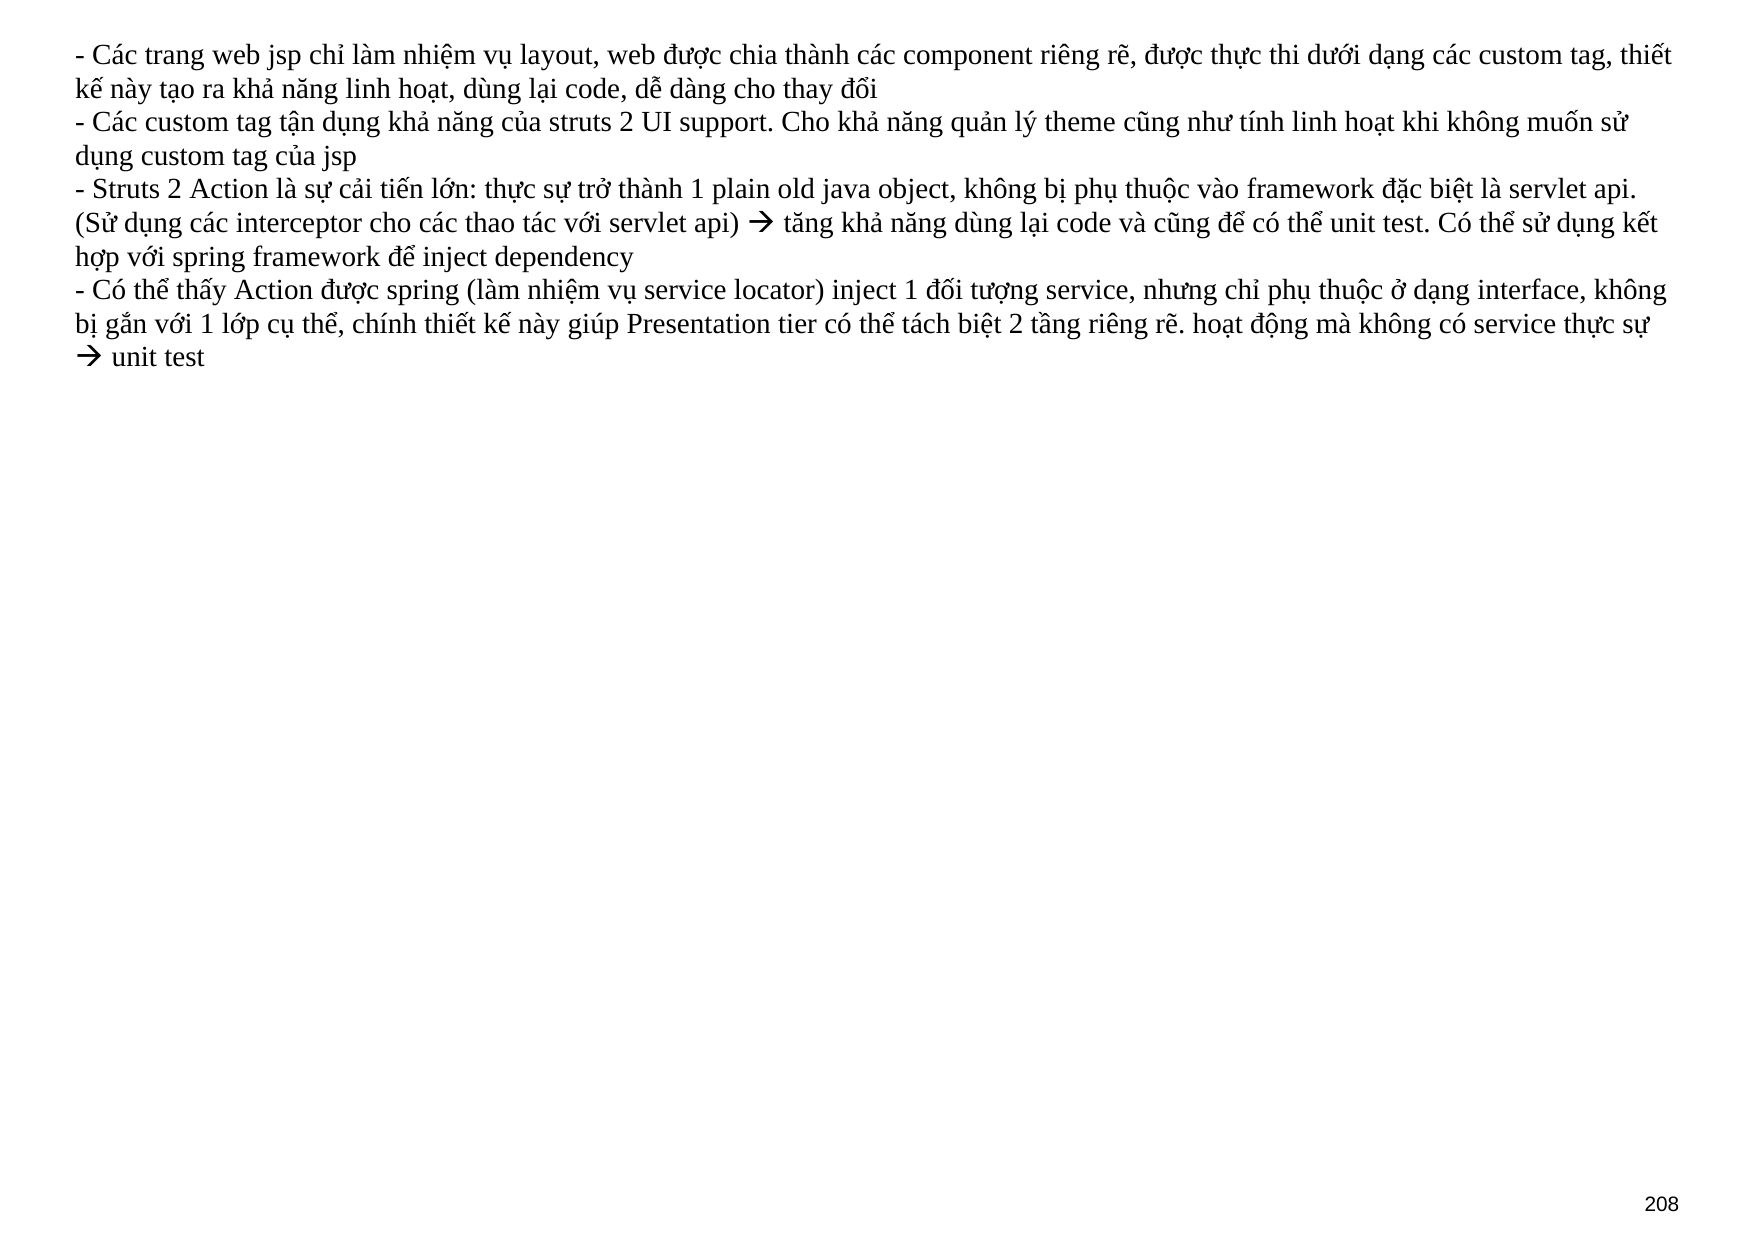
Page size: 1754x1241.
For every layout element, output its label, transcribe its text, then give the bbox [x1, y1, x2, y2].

text - Các trang web jsp chỉ làm nhiệm vụ layout, web được chia thành các component riêng rẽ, được thực thi dưới dạng các custom tag, thiết kế này tạo ra khả năng linh hoạt, dùng lại code, dễ dàng cho thay đổi [75, 37, 1679, 104]
text - Struts 2 Action là sự cải tiến lớn: thực sự trở thành 1 plain old java object, không bị phụ thuộc vào framework đặc biệt là servlet api. (Sử dụng các interceptor cho các thao tác với servlet api) tăng khả năng dùng lại code và cũng để có thể unit test. Có thể sử dụng kết hợp với spring framework để inject dependency [75, 172, 1679, 272]
text - Có thể thấy Action được spring (làm nhiệm vụ service locator) inject 1 đối tượng service, nhưng chỉ phụ thuộc ở dạng interface, không bị gắn với 1 lớp cụ thể, chính thiết kế này giúp Presentation tier có thể tách biệt 2 tầng riêng rẽ. hoạt động mà không có service thực sự unit test [75, 272, 1679, 373]
text - Các custom tag tận dụng khả năng của struts 2 UI support. Cho khả năng quản lý theme cũng như tính linh hoạt khi không muốn sử dụng custom tag của jsp [75, 104, 1679, 172]
